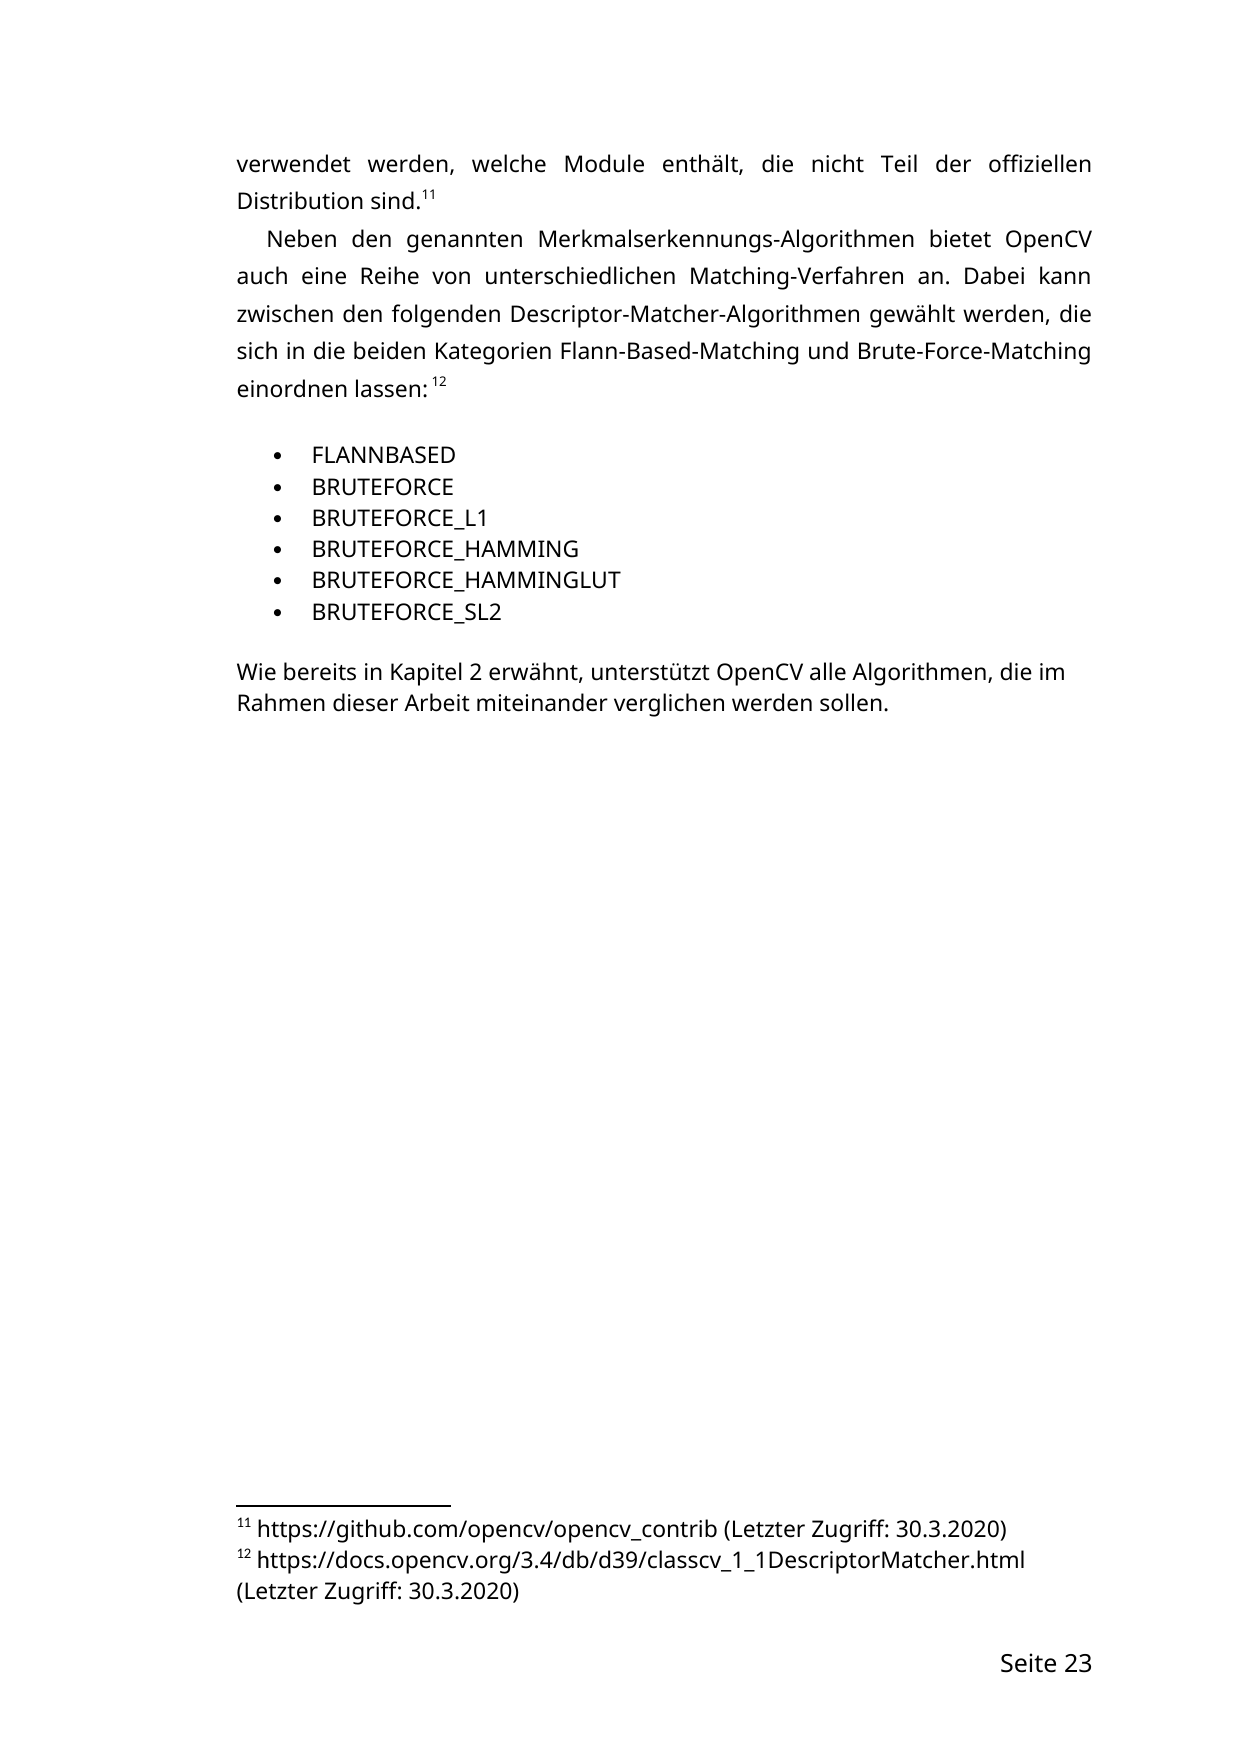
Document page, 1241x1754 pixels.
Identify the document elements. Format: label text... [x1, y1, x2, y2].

list BRUTEFORCE_L1 [274, 502, 1092, 533]
text Neben den genannten Merkmalserkennungs-Algorithmen bietet OpenCV auch eine Reihe von unterschiedlichen Matching-Verfahren an. Dabei kann zwischen den folgenden Descriptor-Matcher-Algorithmen gewählt werden, die sich in die beiden Kategorien Flann-Based-Matching und Brute-Force-Matching einordnen lassen: [236, 223, 1092, 404]
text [236, 148, 1092, 216]
list FLANNBASED [274, 439, 1092, 471]
list BRUTEFORCE [274, 471, 1092, 502]
text Wie bereits in Kapitel 2 erwähnt, unterstützt OpenCV alle Algorithmen, die im Rahmen dieser Arbeit miteinander verglichen werden sollen. [236, 656, 1092, 718]
list BRUTEFORCE_HAMMING [274, 533, 1092, 564]
list BRUTEFORCE_HAMMINGLUT [274, 564, 1092, 596]
list BRUTEFORCE_SL2 [274, 596, 1092, 627]
